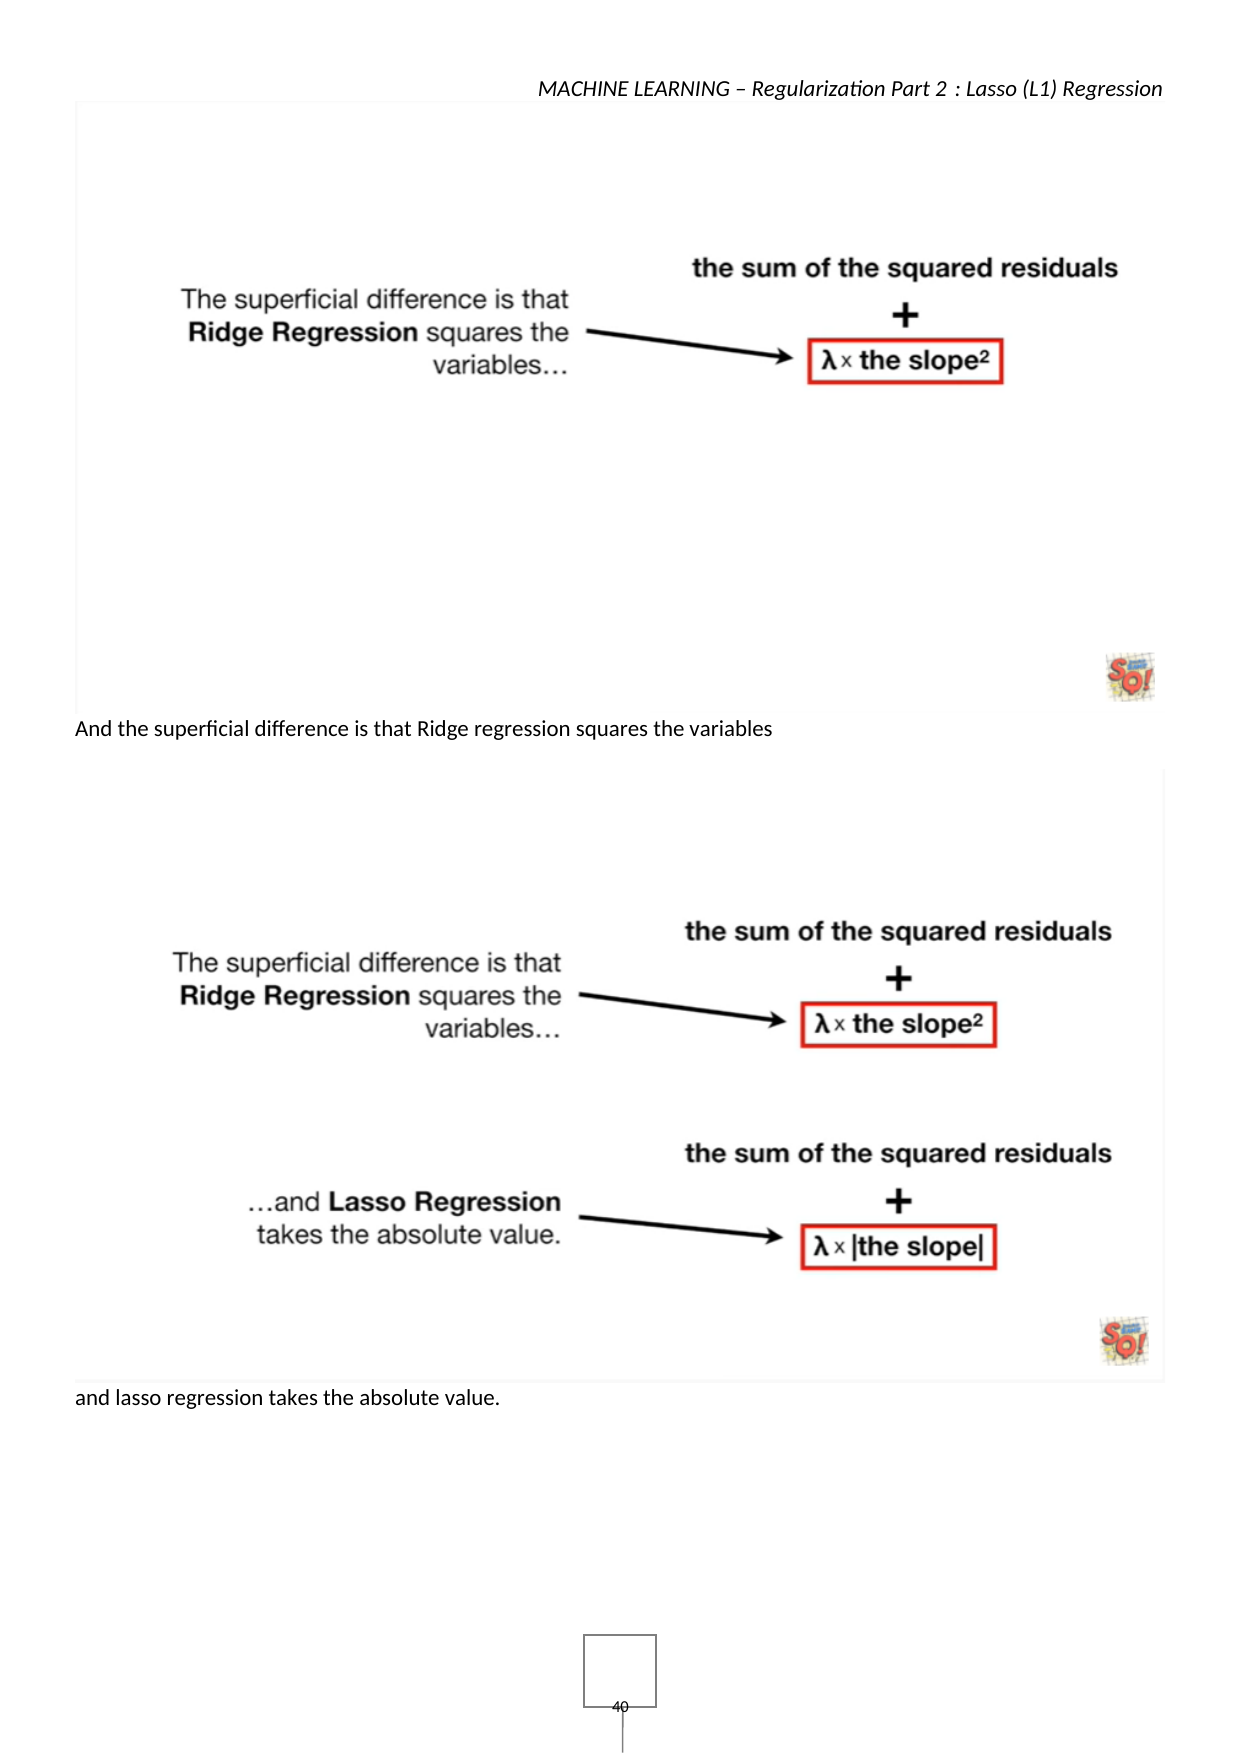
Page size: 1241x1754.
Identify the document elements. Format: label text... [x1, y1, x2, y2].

picture [75, 101, 1166, 714]
text and lasso regression takes the absolute value. [75, 1383, 1165, 1411]
text And the superficial difference is that Ridge regression squares the variables [75, 714, 1165, 742]
picture [75, 769, 1166, 1383]
